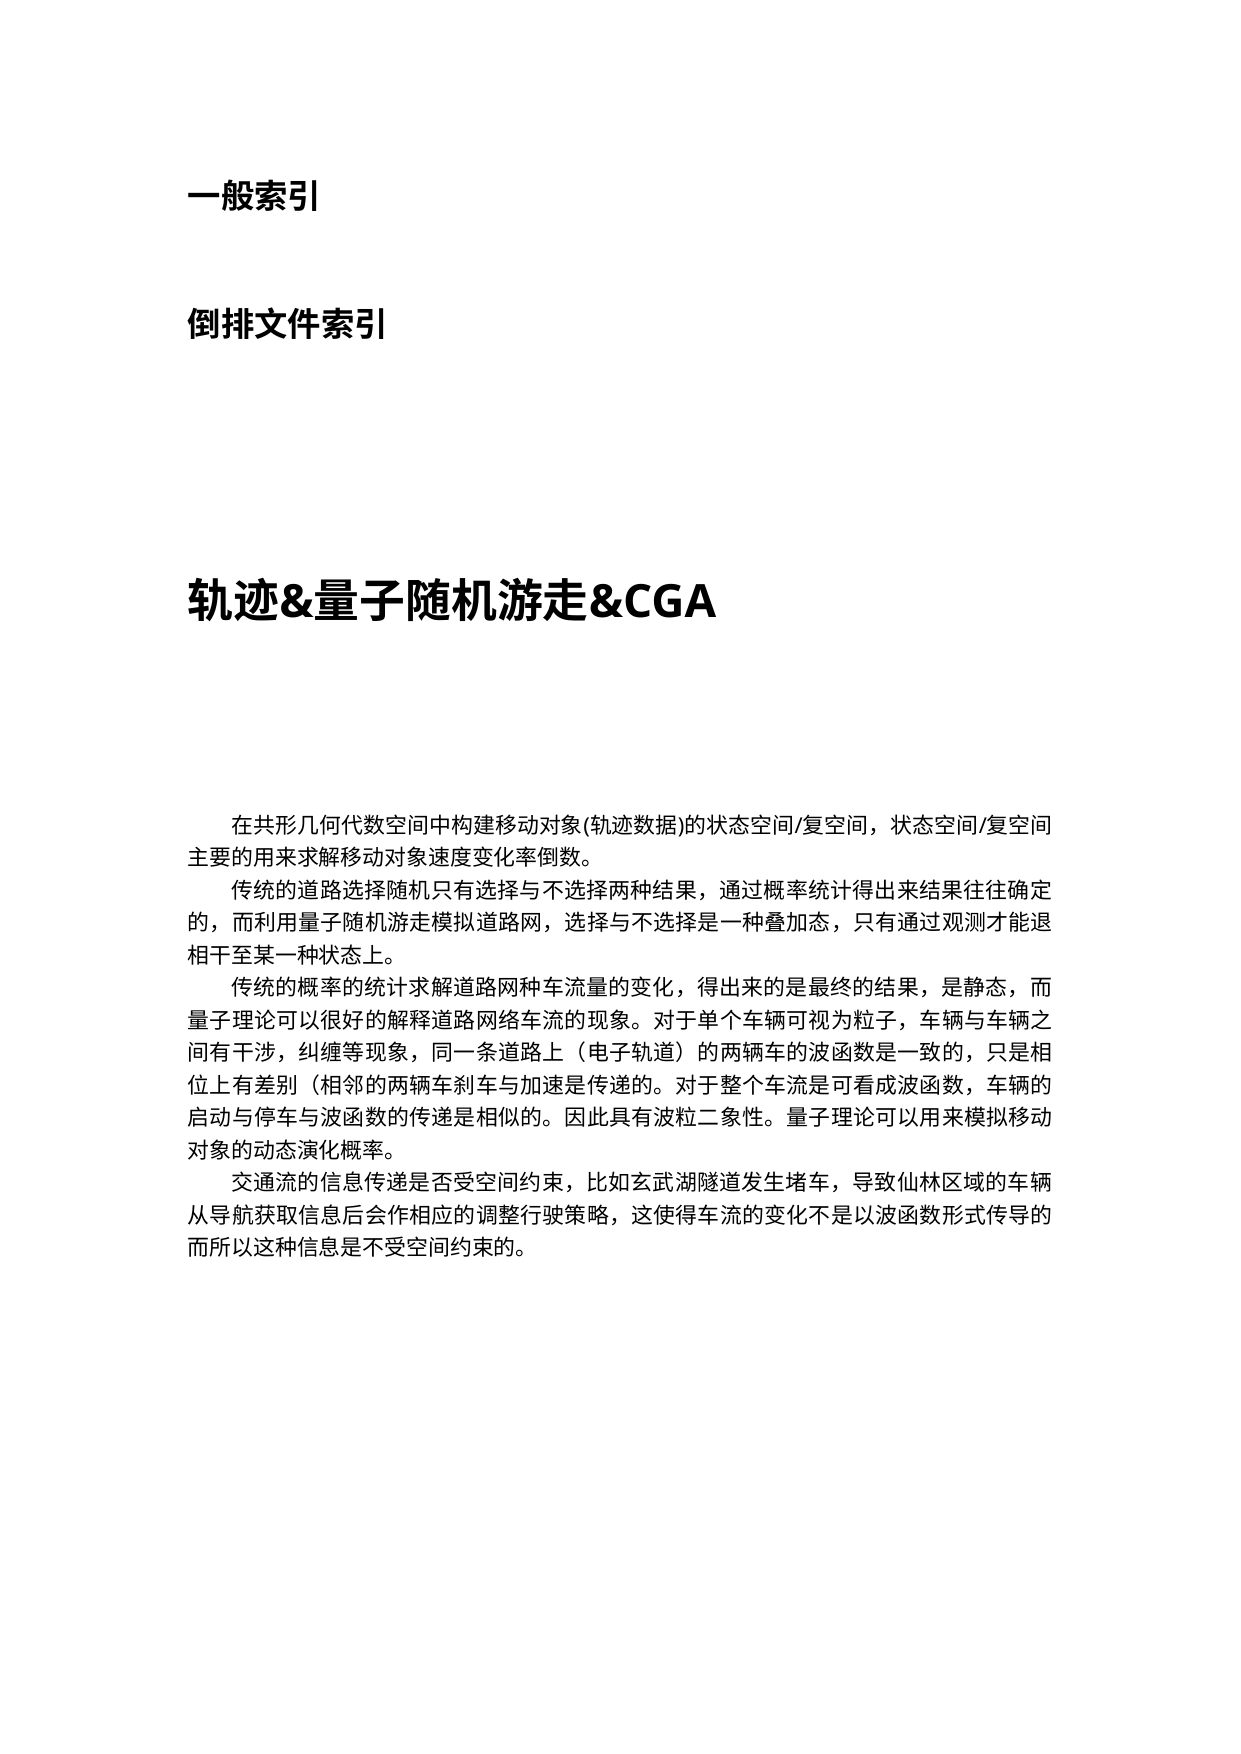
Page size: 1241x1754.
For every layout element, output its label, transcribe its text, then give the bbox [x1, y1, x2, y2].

text 传统的概率的统计求解道路网种车流量的变化，得出来的是最终的结果，是静态，而量子理论可以很好的解释道路网络车流的现象。对于单个车辆可视为粒子，车辆与车辆之间有干涉，纠缠等现象，同一条道路上（电子轨道）的两辆车的波函数是一致的，只是相位上有差别（相邻的两辆车刹车与加速是传递的。对于整个车流是可看成波函数，车辆的启动与停车与波函数的传递是相似的。因此具有波粒二象性。量子理论可以用来模拟移动对象的动态演化概率。 [187, 970, 1053, 1165]
subtitle 倒排文件索引 [187, 289, 1053, 354]
subtitle 轨迹&量子随机游走&CGA [187, 549, 1053, 647]
text 交通流的信息传递是否受空间约束，比如玄武湖隧道发生堵车，导致仙林区域的车辆从导航获取信息后会作相应的调整行驶策略，这使得车流的变化不是以波函数形式传导的，而所以这种信息是不受空间约束的。 [187, 1165, 1053, 1262]
text 在共形几何代数空间中构建移动对象(轨迹数据)的状态空间/复空间，状态空间/复空间主要的用来求解移动对象速度变化率倒数。 [187, 807, 1053, 872]
text 传统的道路选择随机只有选择与不选择两种结果，通过概率统计得出来结果往往确定的，而利用量子随机游走模拟道路网，选择与不选择是一种叠加态，只有通过观测才能退相干至某一种状态上。 [187, 872, 1053, 970]
subtitle 一般索引 [187, 162, 1053, 227]
